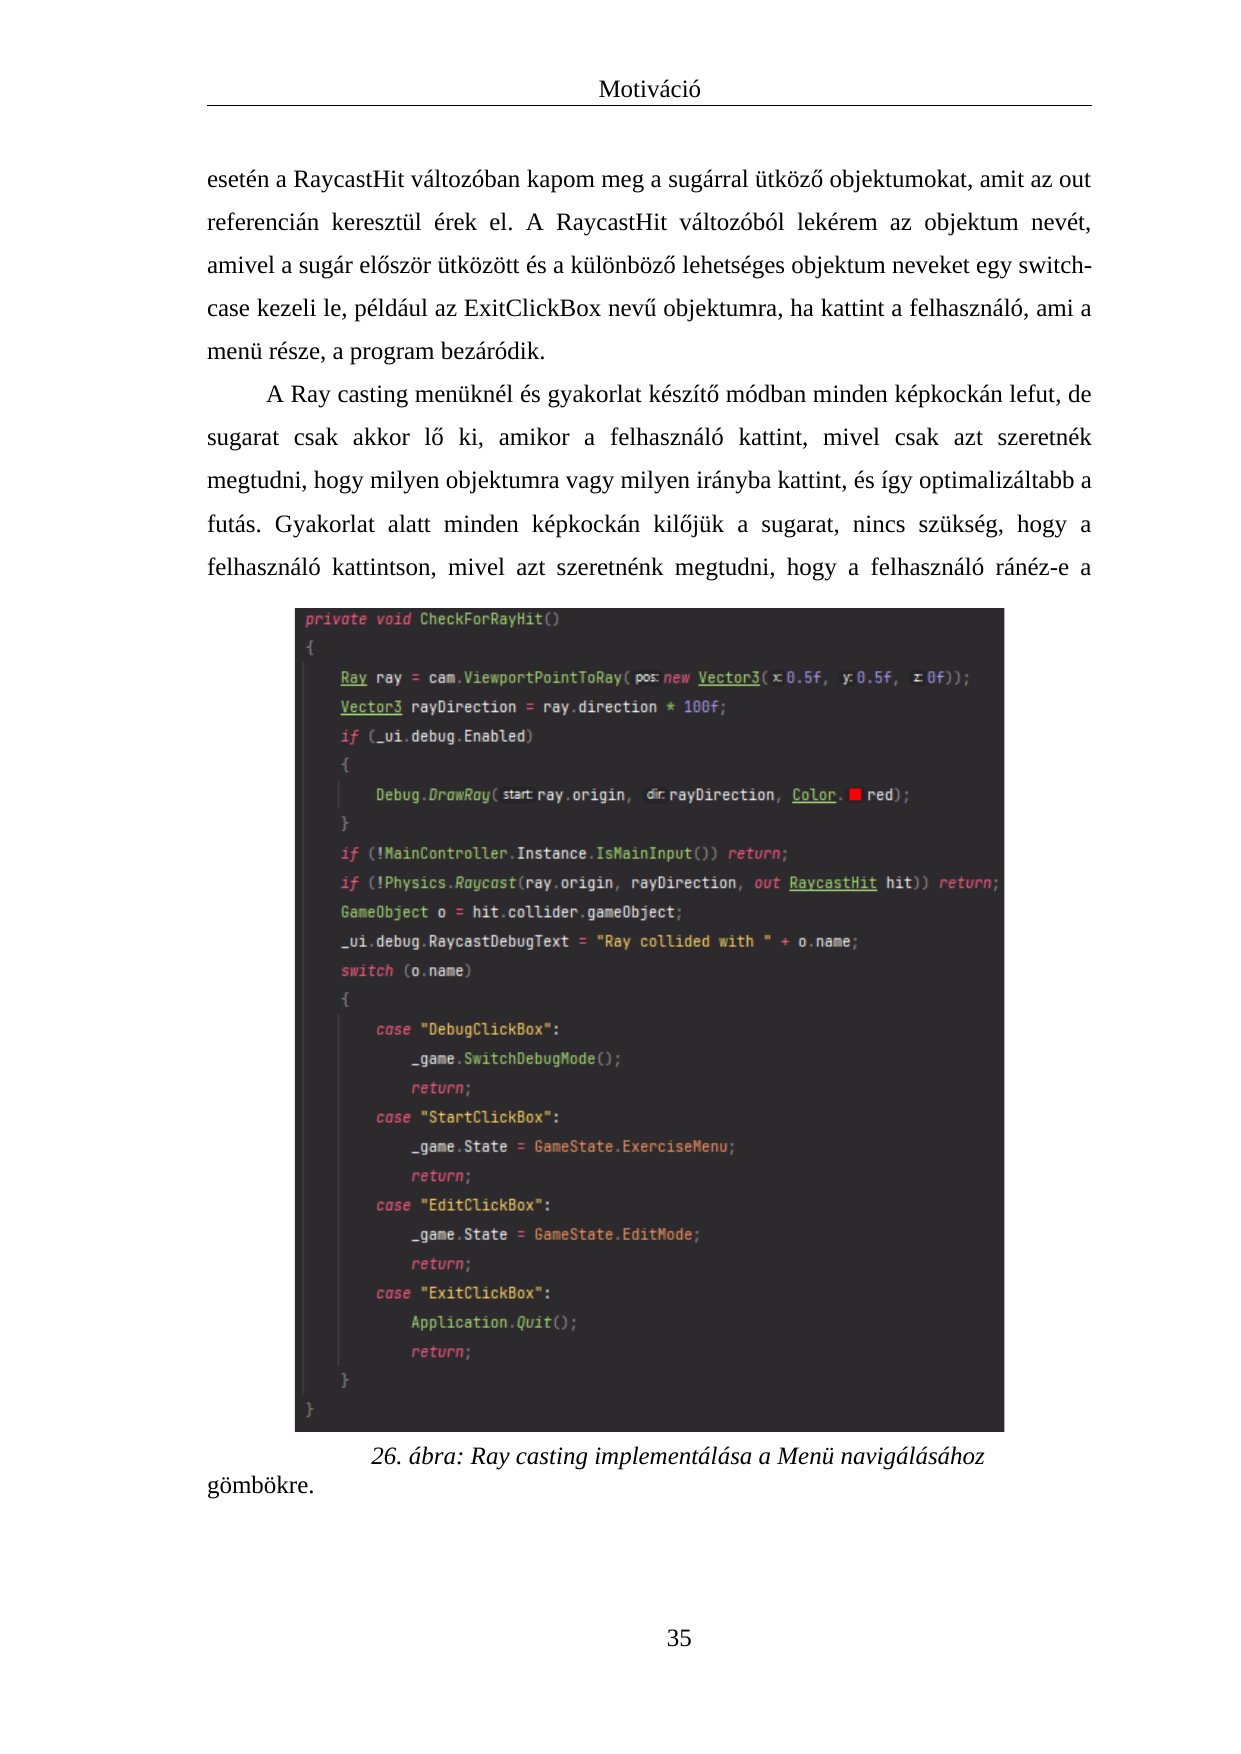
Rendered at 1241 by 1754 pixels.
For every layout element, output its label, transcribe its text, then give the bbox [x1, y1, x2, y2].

picture [294, 608, 1005, 1432]
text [207, 164, 1092, 365]
